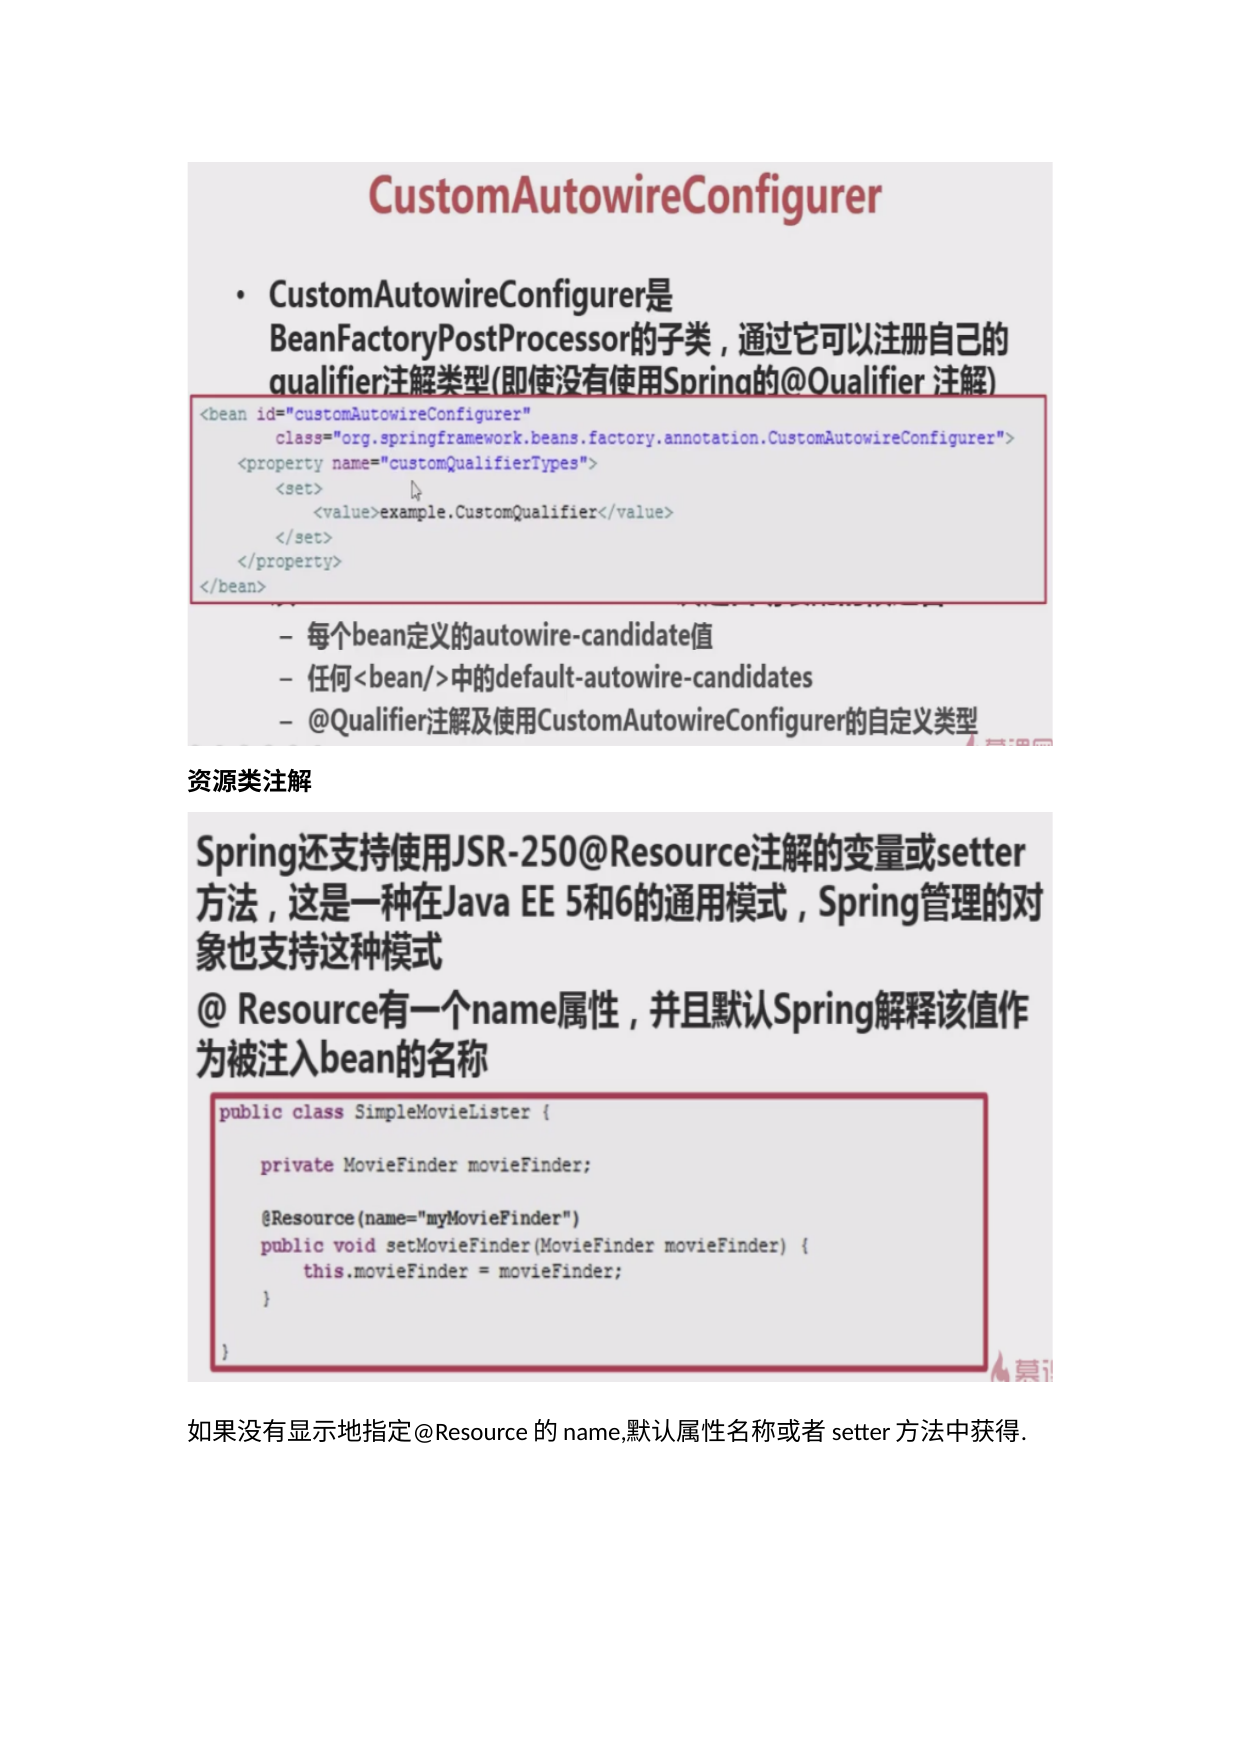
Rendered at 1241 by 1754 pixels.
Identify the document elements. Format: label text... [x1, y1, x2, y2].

text 如果没有显示地指定@Resource的name,默认属性名称或者setter方法中获得. [187, 1397, 1053, 1462]
picture [187, 162, 1053, 746]
picture [187, 812, 1053, 1382]
subtitle 资源类注解 [187, 747, 1053, 812]
